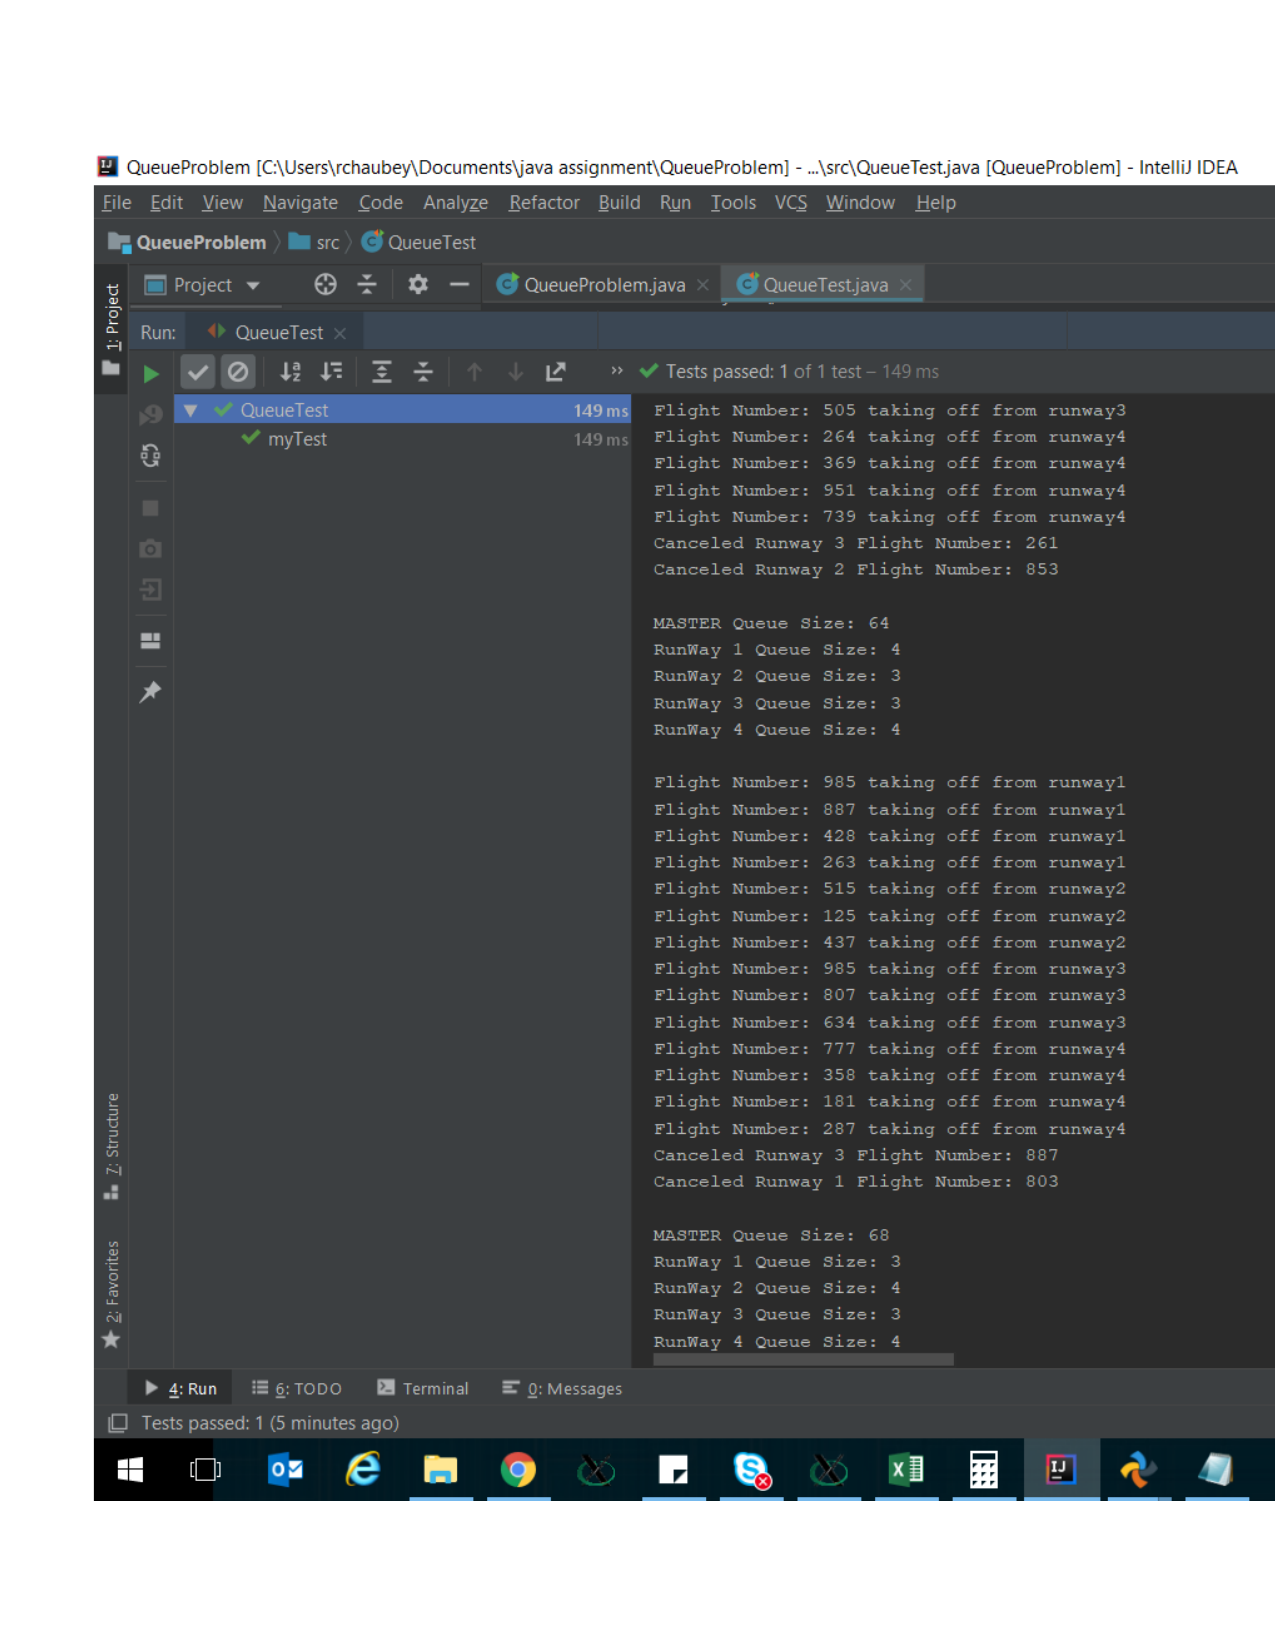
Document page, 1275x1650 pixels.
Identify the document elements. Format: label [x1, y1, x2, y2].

picture [93, 150, 1275, 1501]
